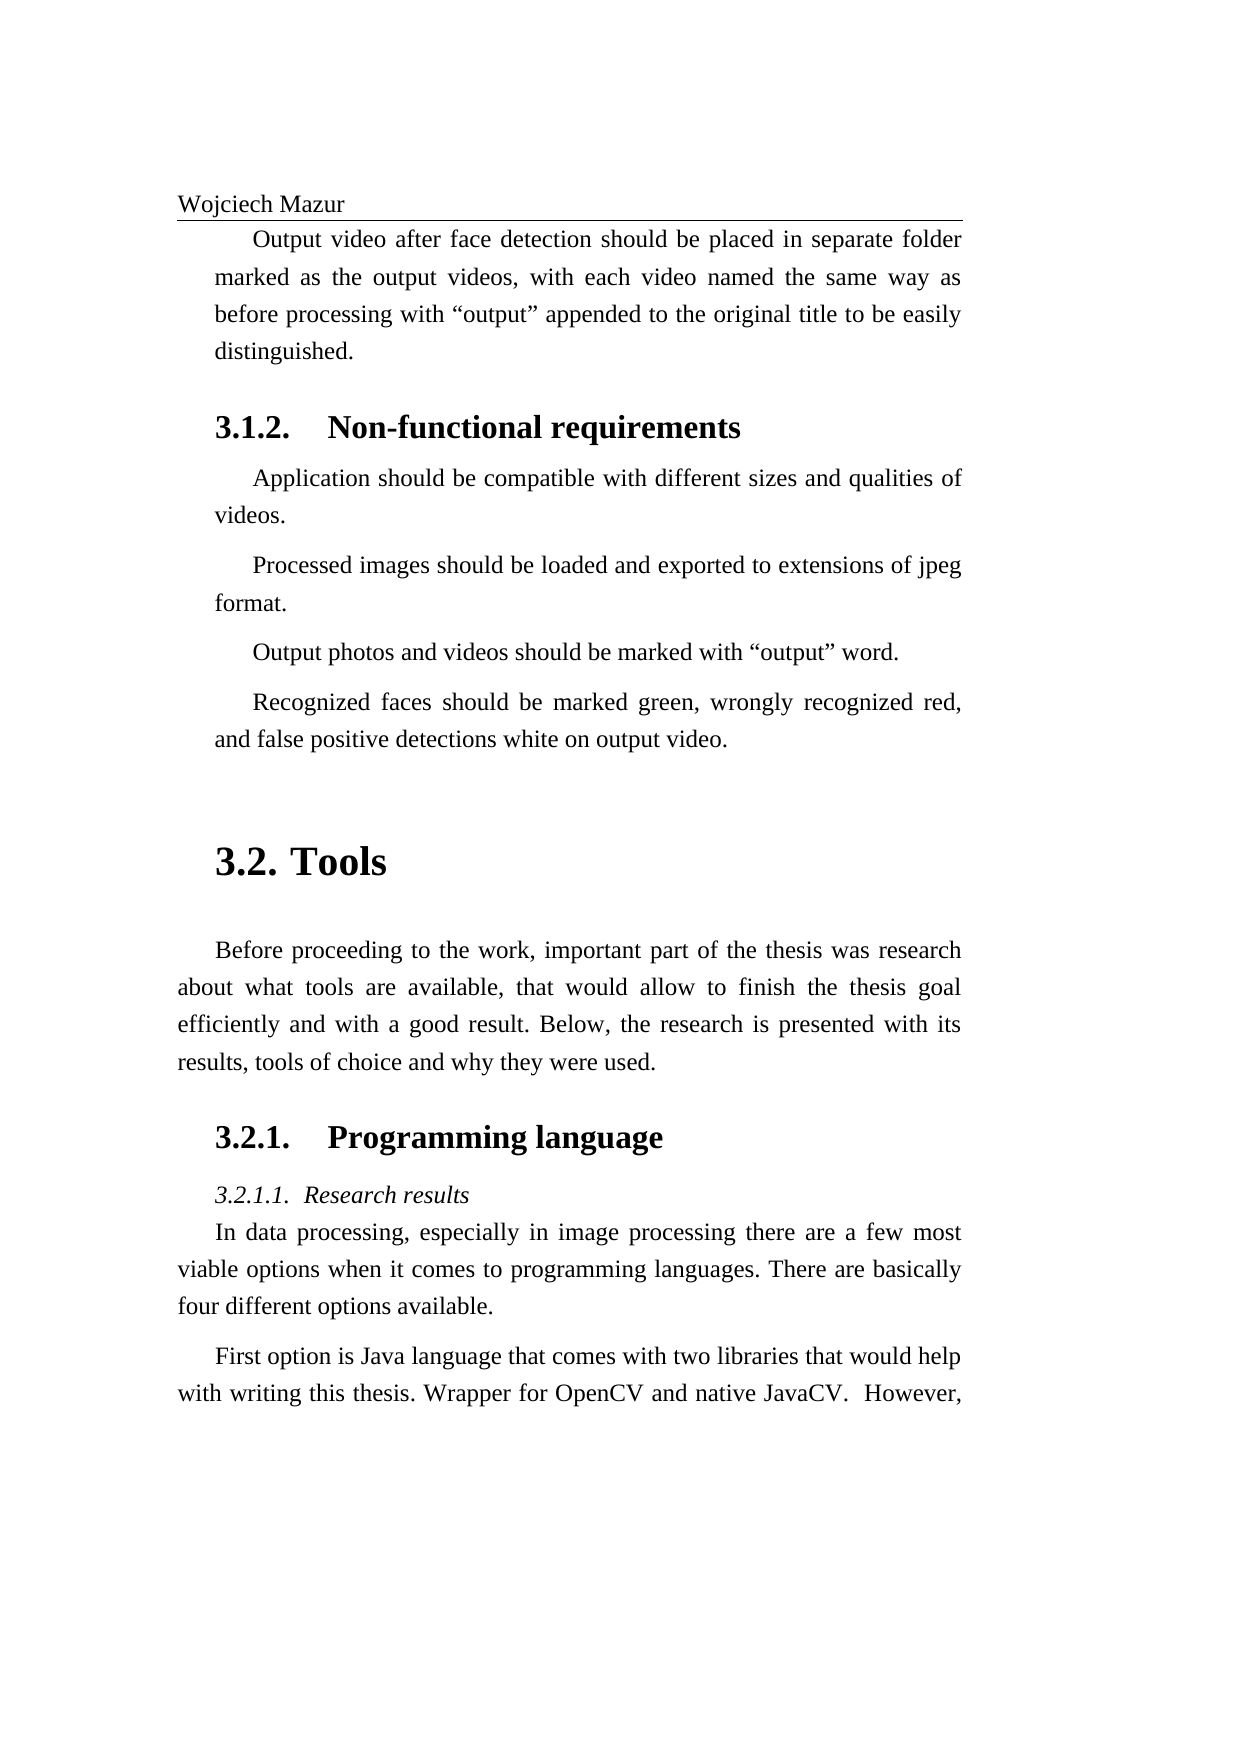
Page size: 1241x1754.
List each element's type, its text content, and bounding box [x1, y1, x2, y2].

text Output video after face detection should be placed in separate folder marked as the output videos, with each video named the same way as before processing with “output” appended to the original title to be easily distinguished. [214, 224, 963, 365]
text In data processing, especially in image processing there are a few most viable options when it comes to programming languages. There are basically four different options available. [177, 1217, 963, 1320]
text Before proceeding to the work, important part of the thesis was research about what tools are available, that would allow to finish the thesis goal efficiently and with a good result. Below, the research is presented with its results, tools of choice and why they were used. [177, 935, 963, 1075]
text Recognized faces should be marked green, wrongly recognized red, and false positive detections white on output video. [214, 687, 963, 753]
subtitle Programming language [215, 1117, 963, 1156]
text Processed images should be loaded and exported to extensions of jpeg format. [214, 550, 963, 616]
text Application should be compatible with different sizes and qualities of videos. [214, 463, 963, 529]
subtitle Non-functional requirements [215, 407, 963, 445]
subtitle Research results [215, 1180, 963, 1208]
text Output photos and videos should be marked with “output” word. [214, 637, 963, 666]
subtitle Tools [215, 837, 963, 885]
